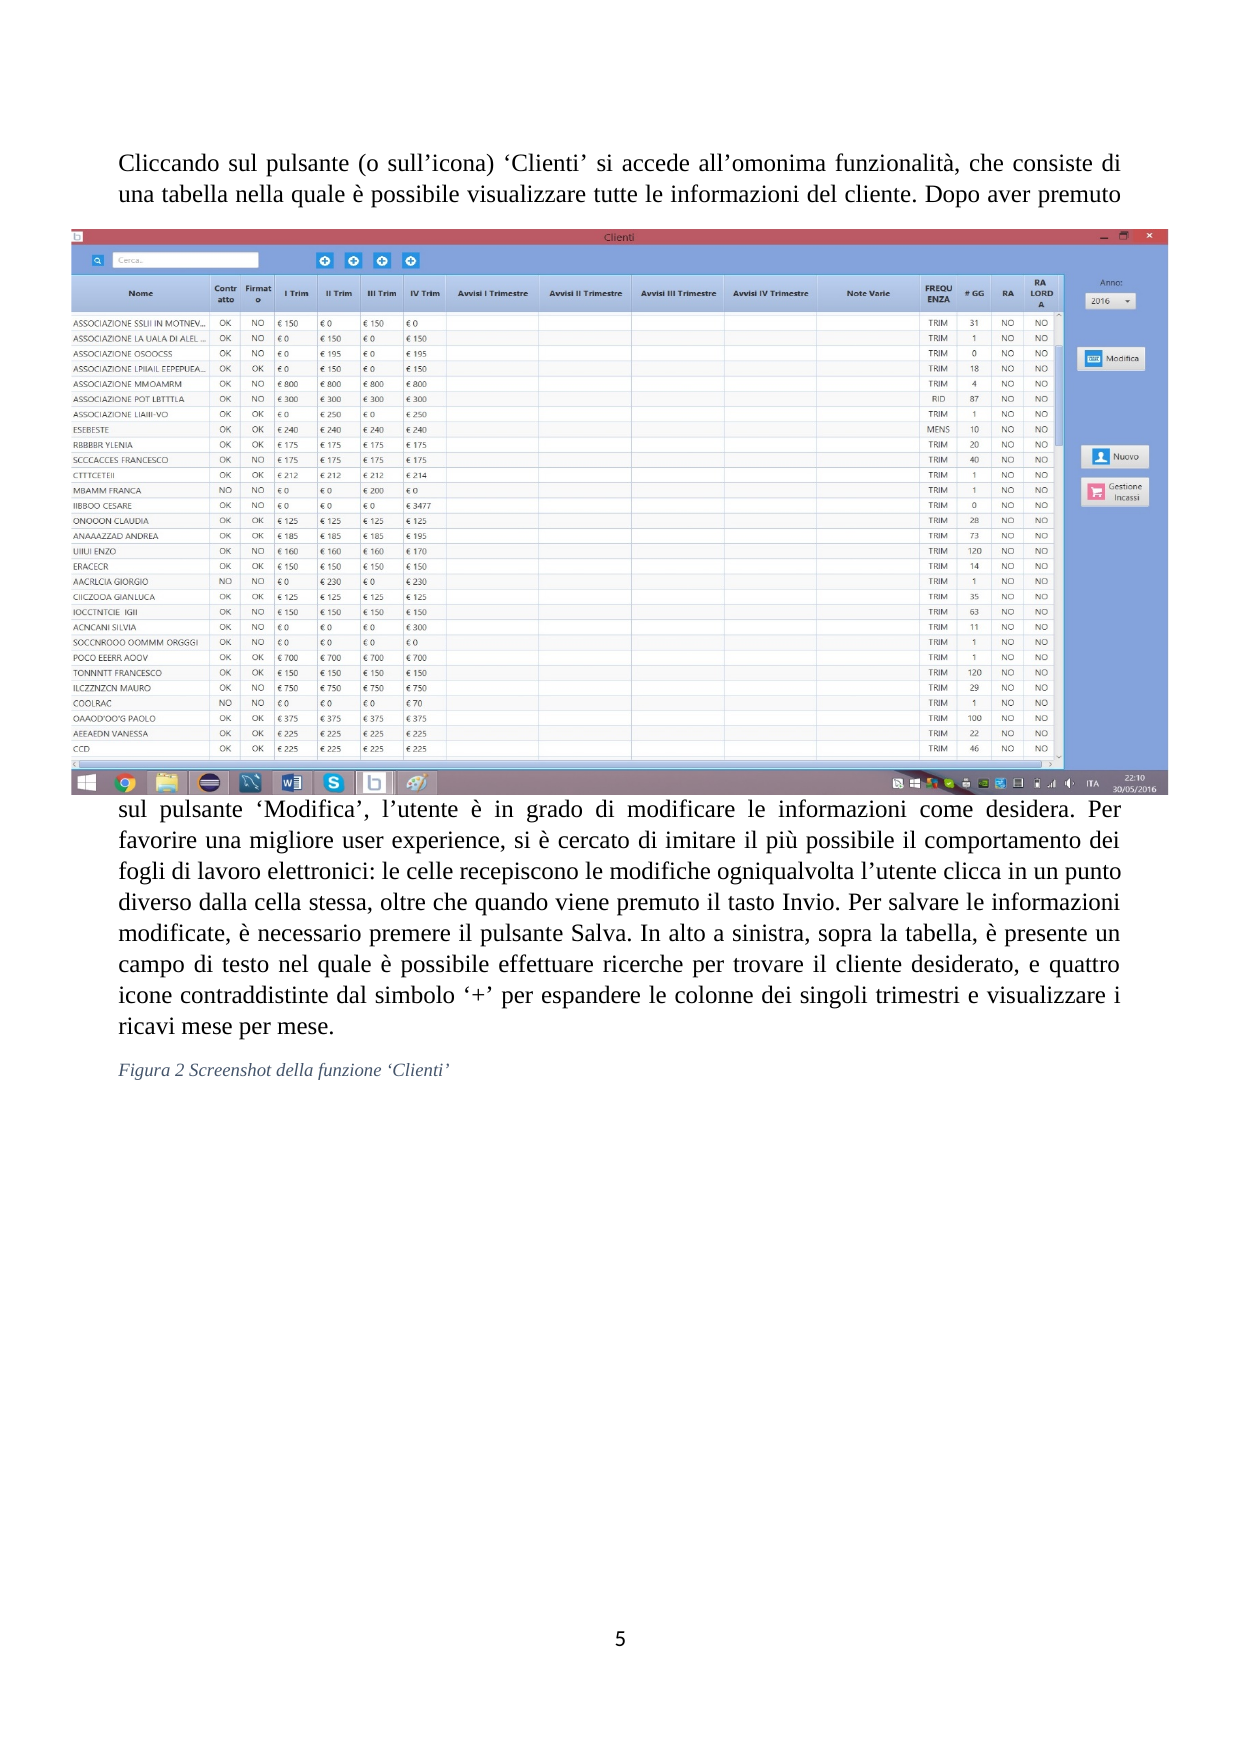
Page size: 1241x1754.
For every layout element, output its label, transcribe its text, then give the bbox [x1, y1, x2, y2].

text Cliccando sul pulsante (o sull’icona) ‘Clienti’ si accede all’omonima funzionalità, che consiste di una tabella nella quale è possibile visualizzare tutte le informazioni del cliente. Dopo aver premuto sul pulsante ‘Modifica’, l’utente è in grado di modificare le informazioni come desidera. Per favorire una migliore user experience, si è cercato di imitare il più possibile il comportamento dei fogli di lavoro elettronici: le celle recepiscono le modifiche ogniqualvolta l’utente clicca in un punto diverso dalla cella stessa, oltre che quando viene premuto il tasto Invio. Per salvare le informazioni modificate, è necessario premere il pulsante Salva. In alto a sinistra, sopra la tabella, è presente un campo di testo nel quale è possibile effettuare ricerche per trovare il cliente desiderato, e quattro icone contraddistinte dal simbolo ‘+’ per espandere le colonne dei singoli trimestri e visualizzare i ricavi mese per mese. [118, 148, 1122, 229]
text Cliccando sul pulsante (o sull’icona) ‘Clienti’ si accede all’omonima funzionalità, che consiste di una tabella nella quale è possibile visualizzare tutte le informazioni del cliente. Dopo aver premuto sul pulsante ‘Modifica’, l’utente è in grado di modificare le informazioni come desidera. Per favorire una migliore user experience, si è cercato di imitare il più possibile il comportamento dei fogli di lavoro elettronici: le celle recepiscono le modifiche ogniqualvolta l’utente clicca in un punto diverso dalla cella stessa, oltre che quando viene premuto il tasto Invio. Per salvare le informazioni modificate, è necessario premere il pulsante Salva. In alto a sinistra, sopra la tabella, è presente un campo di testo nel quale è possibile effettuare ricerche per trovare il cliente desiderato, e quattro icone contraddistinte dal simbolo ‘+’ per espandere le colonne dei singoli trimestri e visualizzare i ricavi mese per mese. [118, 795, 1122, 1040]
picture [71, 229, 1169, 795]
text Figura 2 Screenshot della funzione ‘Clienti’ [118, 1059, 1122, 1081]
